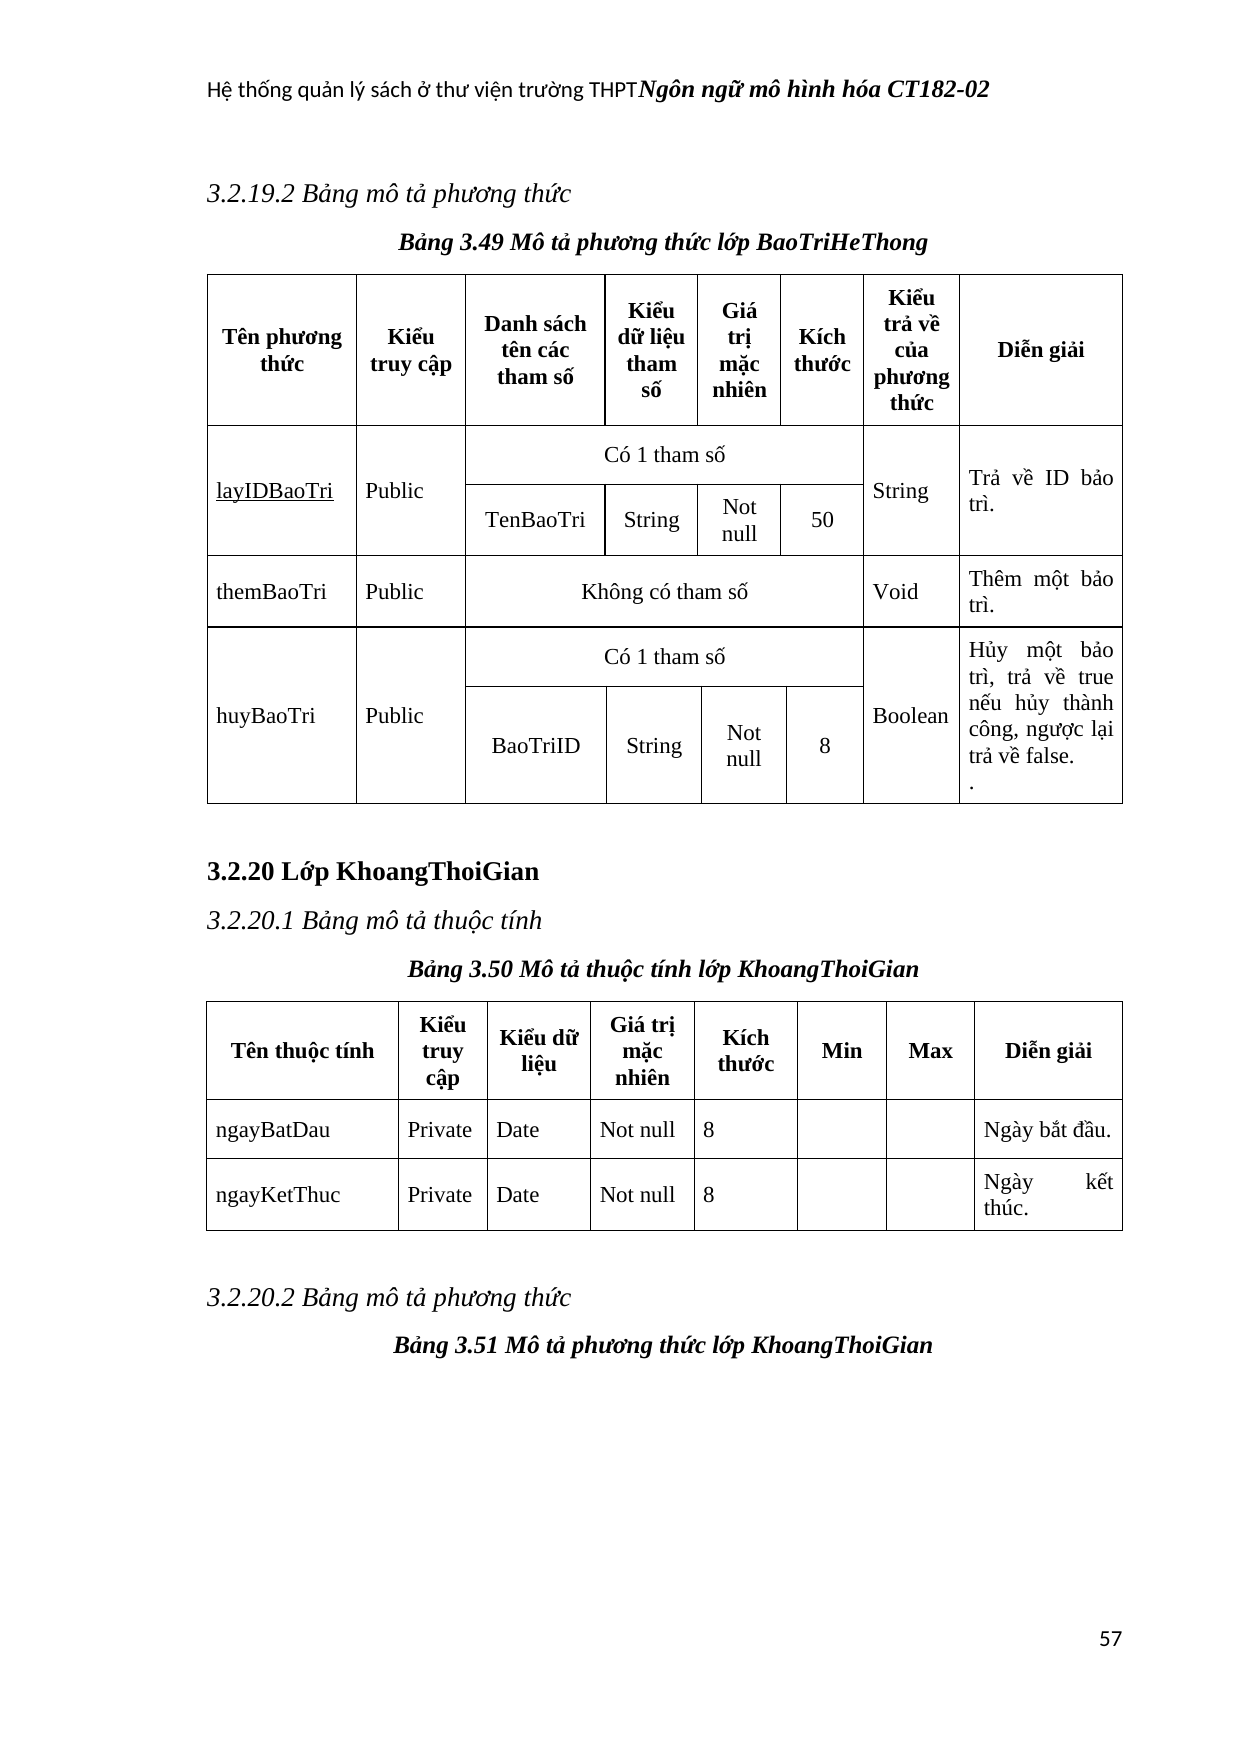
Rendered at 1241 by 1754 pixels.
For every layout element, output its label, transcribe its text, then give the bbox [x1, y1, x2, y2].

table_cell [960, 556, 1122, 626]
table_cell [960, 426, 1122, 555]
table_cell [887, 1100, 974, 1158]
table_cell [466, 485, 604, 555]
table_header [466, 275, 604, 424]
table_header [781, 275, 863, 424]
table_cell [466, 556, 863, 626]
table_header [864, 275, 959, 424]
subtitle Bảng mô tả thuộc tính [207, 904, 1122, 936]
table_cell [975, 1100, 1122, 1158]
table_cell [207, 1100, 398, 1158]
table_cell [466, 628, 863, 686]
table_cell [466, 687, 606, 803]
subtitle Lớp KhoangThoiGian [207, 854, 1122, 886]
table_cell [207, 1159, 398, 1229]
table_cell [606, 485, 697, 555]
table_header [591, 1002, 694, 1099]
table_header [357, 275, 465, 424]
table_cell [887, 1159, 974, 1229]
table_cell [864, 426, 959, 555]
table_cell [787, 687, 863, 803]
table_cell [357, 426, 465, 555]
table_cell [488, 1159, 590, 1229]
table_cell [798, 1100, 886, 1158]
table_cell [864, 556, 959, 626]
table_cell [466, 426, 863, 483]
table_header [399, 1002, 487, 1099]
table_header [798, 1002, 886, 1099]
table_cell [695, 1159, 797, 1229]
subtitle Bảng mô tả phương thức [207, 1281, 1122, 1312]
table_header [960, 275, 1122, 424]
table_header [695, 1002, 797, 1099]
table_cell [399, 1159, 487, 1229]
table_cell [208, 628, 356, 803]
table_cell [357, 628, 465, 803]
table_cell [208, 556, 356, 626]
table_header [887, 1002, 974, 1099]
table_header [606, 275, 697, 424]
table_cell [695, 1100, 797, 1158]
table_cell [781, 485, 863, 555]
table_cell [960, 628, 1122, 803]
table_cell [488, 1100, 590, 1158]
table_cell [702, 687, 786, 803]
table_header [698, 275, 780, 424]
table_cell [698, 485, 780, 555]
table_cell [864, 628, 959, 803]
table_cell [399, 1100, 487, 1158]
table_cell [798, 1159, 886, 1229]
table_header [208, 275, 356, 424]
subtitle Bảng mô tả phương thức [207, 177, 1122, 208]
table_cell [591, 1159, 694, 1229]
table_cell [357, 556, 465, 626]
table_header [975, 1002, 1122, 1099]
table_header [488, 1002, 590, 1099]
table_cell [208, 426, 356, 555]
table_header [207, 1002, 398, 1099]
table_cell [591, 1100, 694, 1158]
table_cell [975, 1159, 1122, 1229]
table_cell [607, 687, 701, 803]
